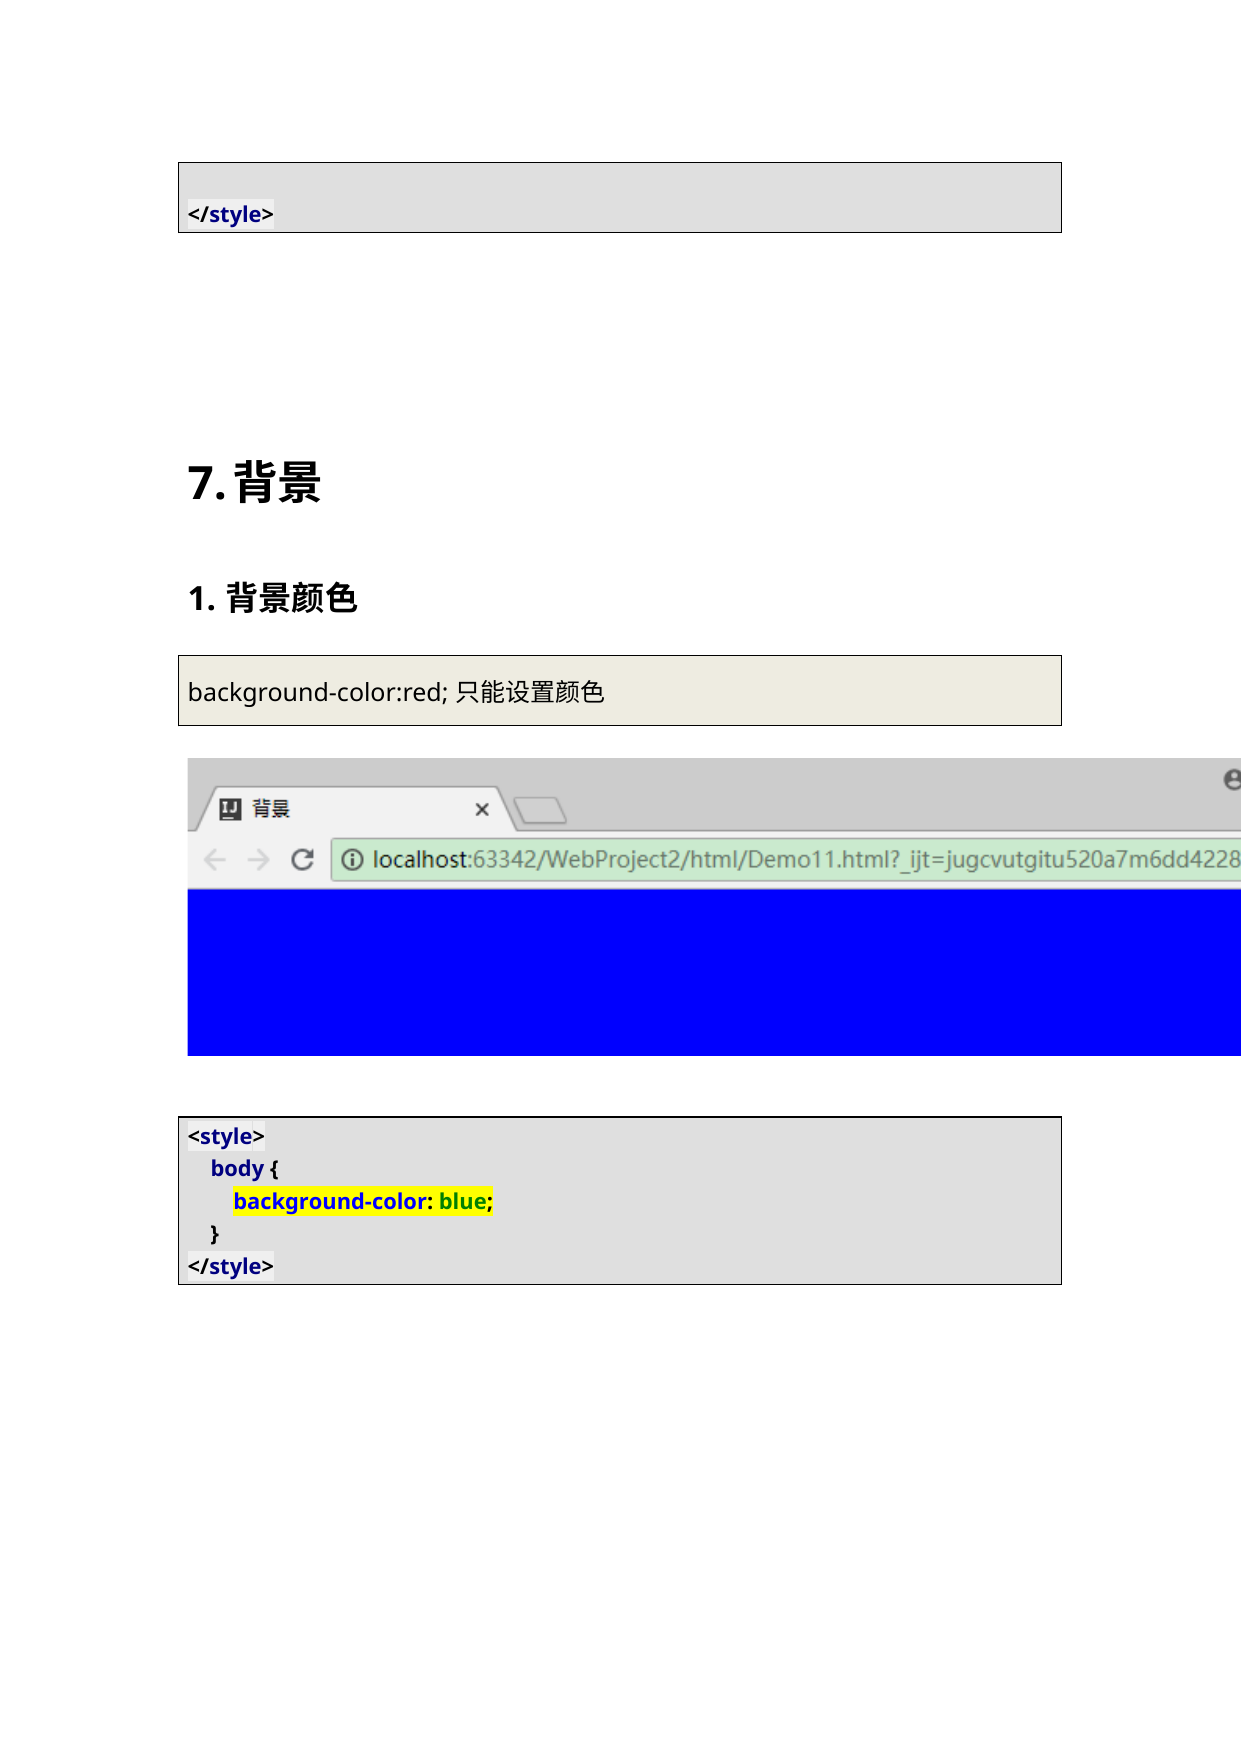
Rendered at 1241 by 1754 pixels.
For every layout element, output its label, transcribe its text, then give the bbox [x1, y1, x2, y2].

text <style> body { background-color: blue; } </style> [179, 1118, 1061, 1284]
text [179, 163, 1061, 232]
subtitle 背景 [187, 431, 1053, 529]
subtitle 背景颜色 [187, 563, 1053, 628]
text background-color:red; 只能设置颜色 [179, 656, 1061, 725]
picture [187, 758, 1241, 1056]
